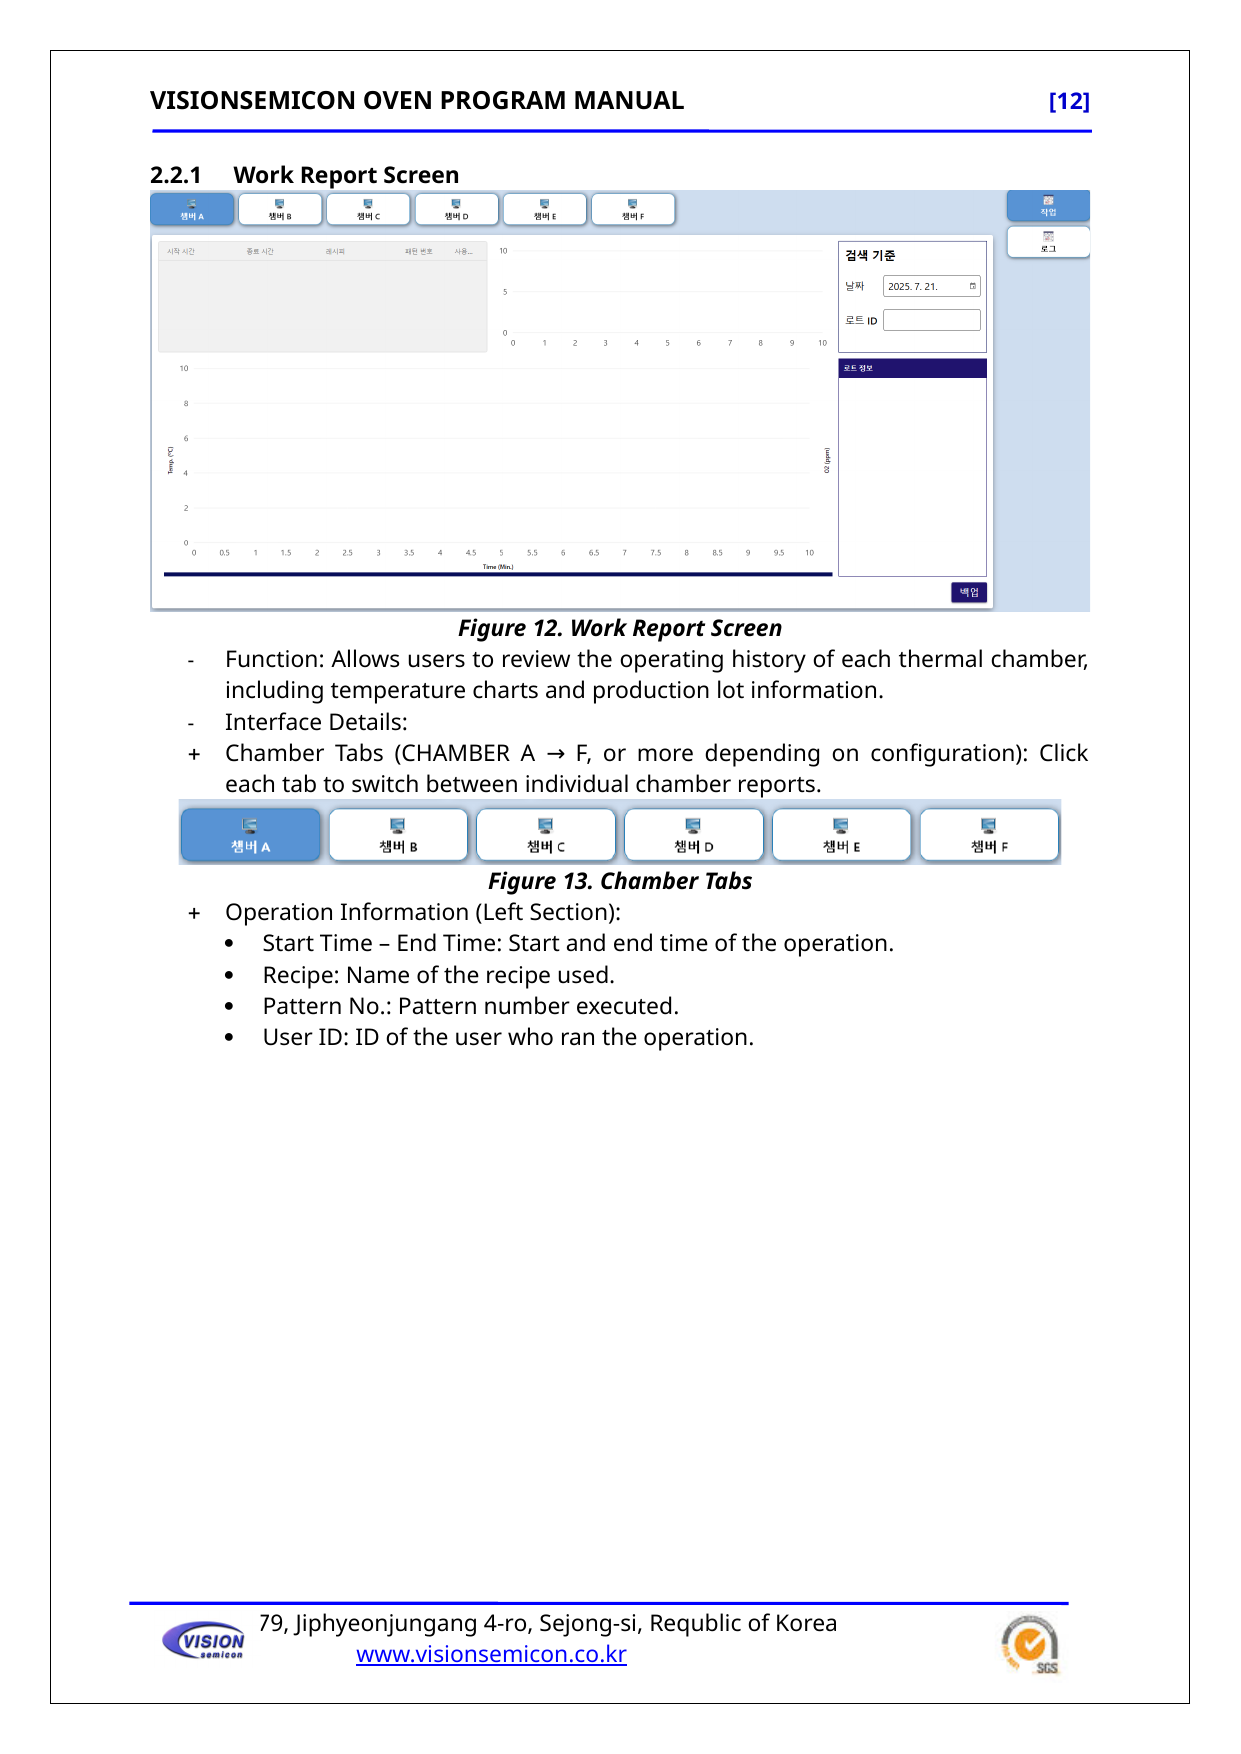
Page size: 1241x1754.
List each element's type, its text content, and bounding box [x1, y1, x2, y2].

list Operation Information (Left Section): [187, 896, 1090, 927]
list Pattern No.: Pattern number executed. [225, 990, 1090, 1021]
picture [154, 1610, 261, 1668]
picture [178, 799, 1062, 865]
list Recipe: Name of the recipe used. [225, 959, 1090, 990]
list User ID: ID of the user who ran the operation. [225, 1021, 1090, 1052]
list Function: Allows users to review the operating history of each thermal chamber, including temperature charts and production lot information. [187, 643, 1090, 706]
list Chamber Tabs (CHAMBER A → F, or more depending on configuration): Click each tab to switch between individual chamber reports. [187, 737, 1090, 799]
list Start Time – End Time: Start and end time of the operation. [225, 927, 1090, 959]
text Work Report Screen [150, 159, 1090, 190]
text Figure 12. Work Report Screen [150, 612, 1090, 643]
picture [150, 190, 1091, 612]
text Figure 13. Chamber Tabs [150, 865, 1090, 896]
list Interface Details: [187, 706, 1090, 737]
picture [994, 1611, 1069, 1683]
